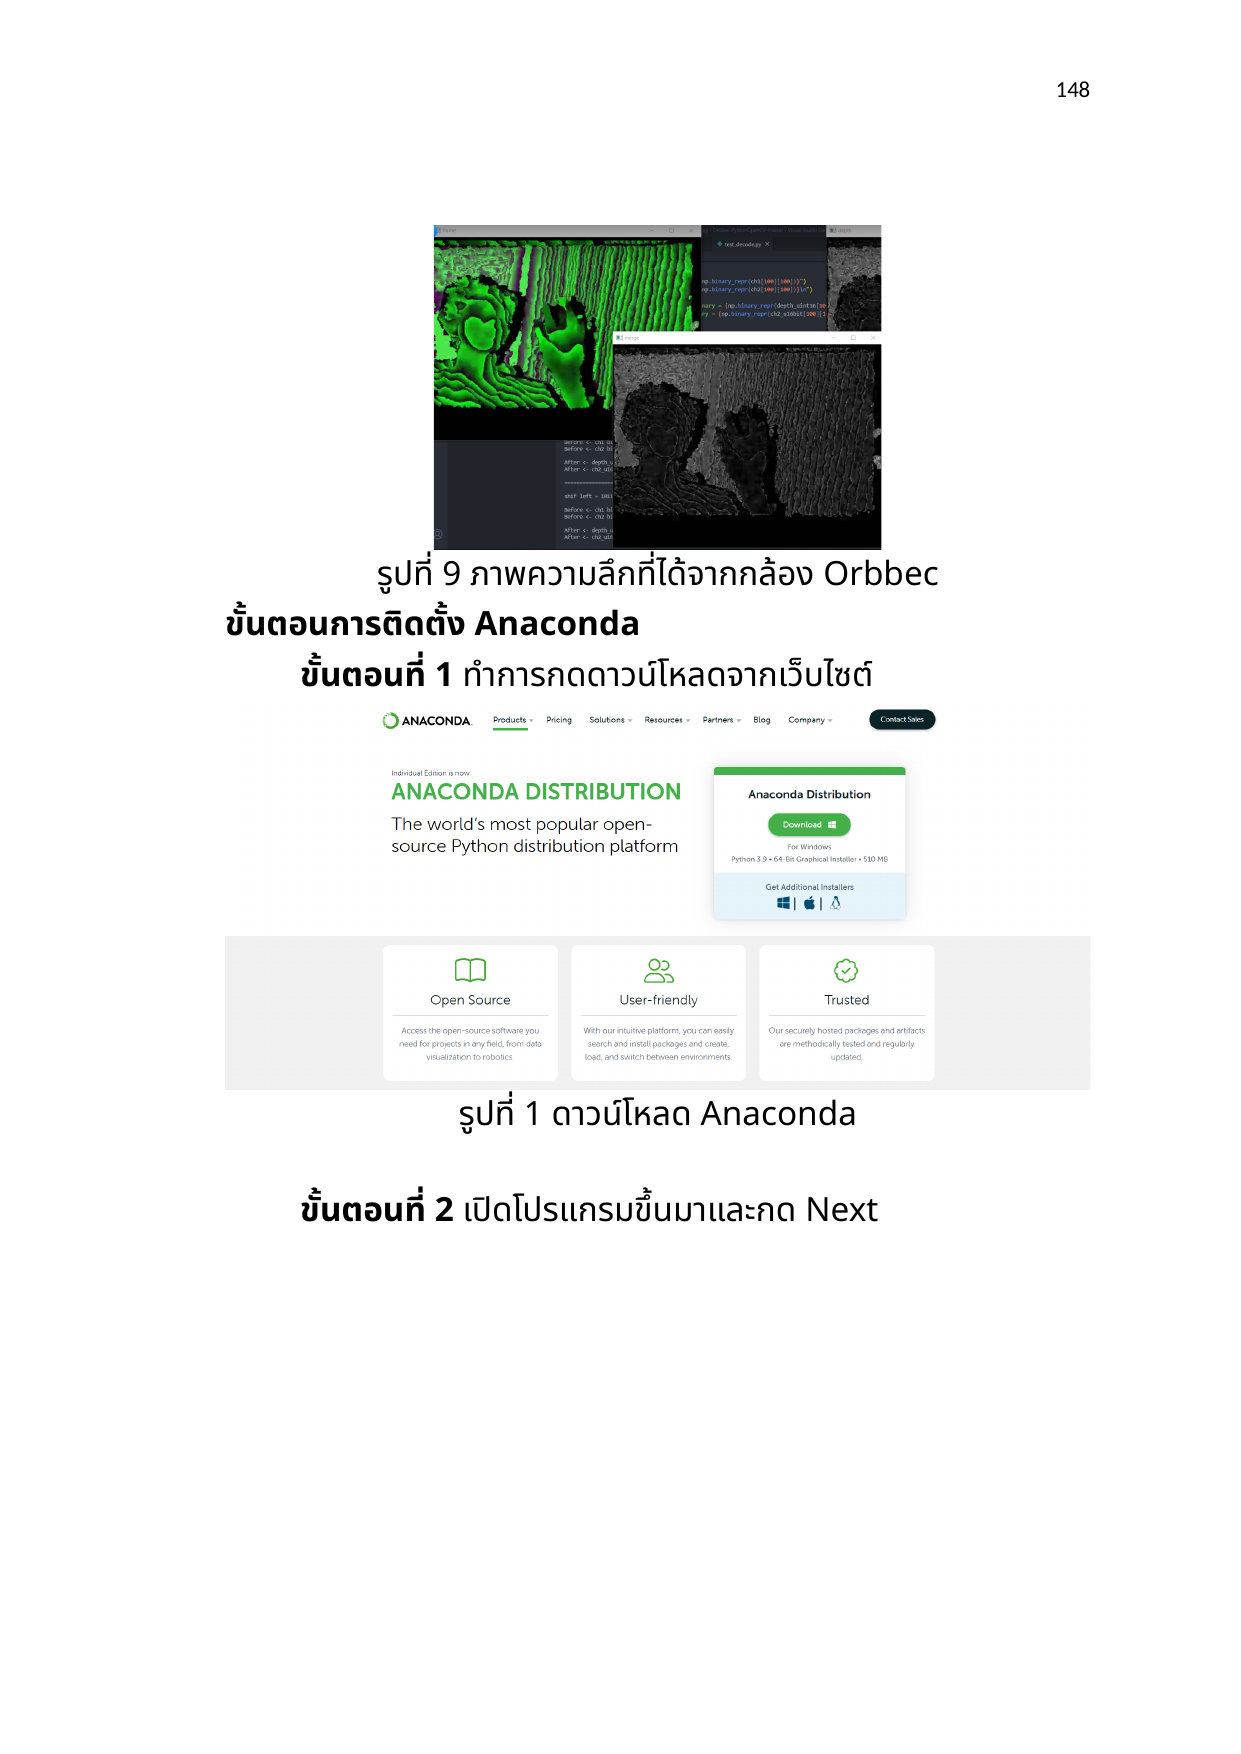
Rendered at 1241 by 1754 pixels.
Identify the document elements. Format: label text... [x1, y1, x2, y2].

text รูปที่ 9 ภาพความลึกที่ได้จากกล้อง Orbbec [225, 549, 1090, 600]
text ขั้นตอนที่ 2 เปิดโปรแกรมขึ้นมาและกด Next [225, 1186, 1090, 1237]
text ขั้นตอนที่ 1 ทำการกดดาวน์โหลดจากเว็บไซต์ [225, 651, 1090, 701]
text ขั้นตอนการติดตั้ง Anaconda [225, 600, 1090, 651]
text รูปที่ 1 ดาวน์โหลด Anaconda [225, 1090, 1090, 1141]
picture [225, 701, 1091, 1090]
picture [433, 225, 882, 550]
